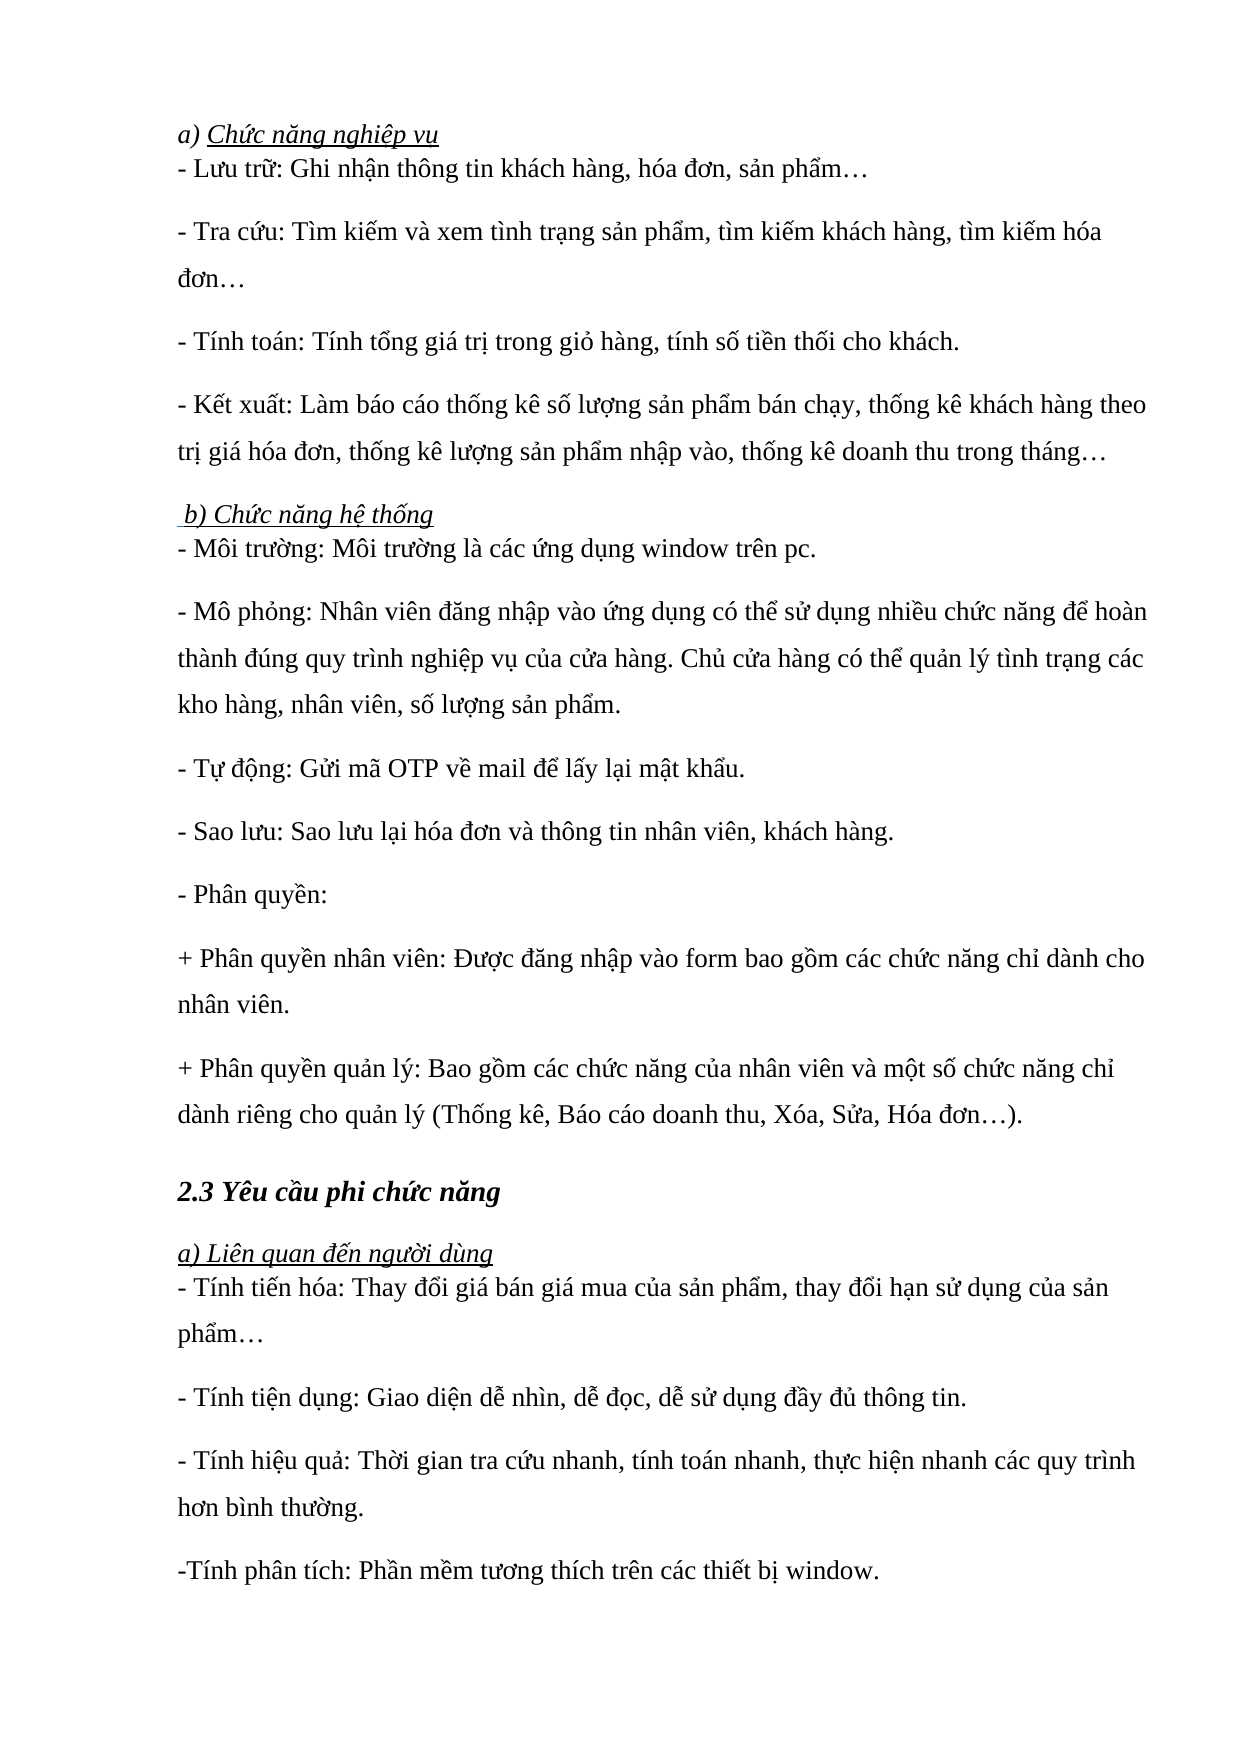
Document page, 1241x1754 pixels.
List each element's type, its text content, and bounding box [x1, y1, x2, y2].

text - Kết xuất: Làm báo cáo thống kê số lượng sản phẩm bán chạy, thống kê khách hàng theo trị giá hóa đơn, thống kê lượng sản phẩm nhập vào, thống kê doanh thu trong tháng… [177, 388, 1152, 466]
subtitle b) Chức năng hệ thống [177, 498, 1152, 529]
text - Tính toán: Tính tổng giá trị trong giỏ hàng, tính số tiền thối cho khách. [177, 325, 1152, 356]
text - Phân quyền: [177, 878, 1152, 910]
text - Môi trường: Môi trường là các ứng dụng window trên pc. [177, 532, 1152, 563]
text + Phân quyền nhân viên: Được đăng nhập vào form bao gồm các chức năng chỉ dành cho nhân viên. [177, 942, 1152, 1020]
text + Phân quyền quản lý: Bao gồm các chức năng của nhân viên và một số chức năng chỉ dành riêng cho quản lý (Thống kê, Báo cáo doanh thu, Xóa, Sửa, Hóa đơn…). [177, 1052, 1152, 1130]
text -Tính phân tích: Phần mềm tương thích trên các thiết bị window. [177, 1554, 1152, 1585]
text - Tự động: Gửi mã OTP về mail để lấy lại mật khẩu. [177, 752, 1152, 783]
text - Tính hiệu quả: Thời gian tra cứu nhanh, tính toán nhanh, thực hiện nhanh các quy trình hơn bình thường. [177, 1444, 1152, 1522]
text - Sao lưu: Sao lưu lại hóa đơn và thông tin nhân viên, khách hàng. [177, 815, 1152, 846]
text - Tra cứu: Tìm kiếm và xem tình trạng sản phẩm, tìm kiếm khách hàng, tìm kiếm hóa đơn… [177, 215, 1152, 293]
subtitle a) Liên quan đến người dùng [177, 1237, 1152, 1268]
text - Lưu trữ: Ghi nhận thông tin khách hàng, hóa đơn, sản phẩm… [177, 152, 1152, 183]
subtitle a) Chức năng nghiệp vụ [177, 118, 1152, 149]
text - Tính tiến hóa: Thay đổi giá bán giá mua của sản phẩm, thay đổi hạn sử dụng của sản phẩm… [177, 1271, 1152, 1348]
subtitle 2.3 Yêu cầu phi chức năng [177, 1174, 1152, 1208]
text - Mô phỏng: Nhân viên đăng nhập vào ứng dụng có thể sử dụng nhiều chức năng để hoàn thành đúng quy trình nghiệp vụ của cửa hàng. Chủ cửa hàng có thể quản lý tình trạng các kho hàng, nhân viên, số lượng sản phẩm. [177, 595, 1152, 720]
text - Tính tiện dụng: Giao diện dễ nhìn, dễ đọc, dễ sử dụng đầy đủ thông tin. [177, 1381, 1152, 1412]
